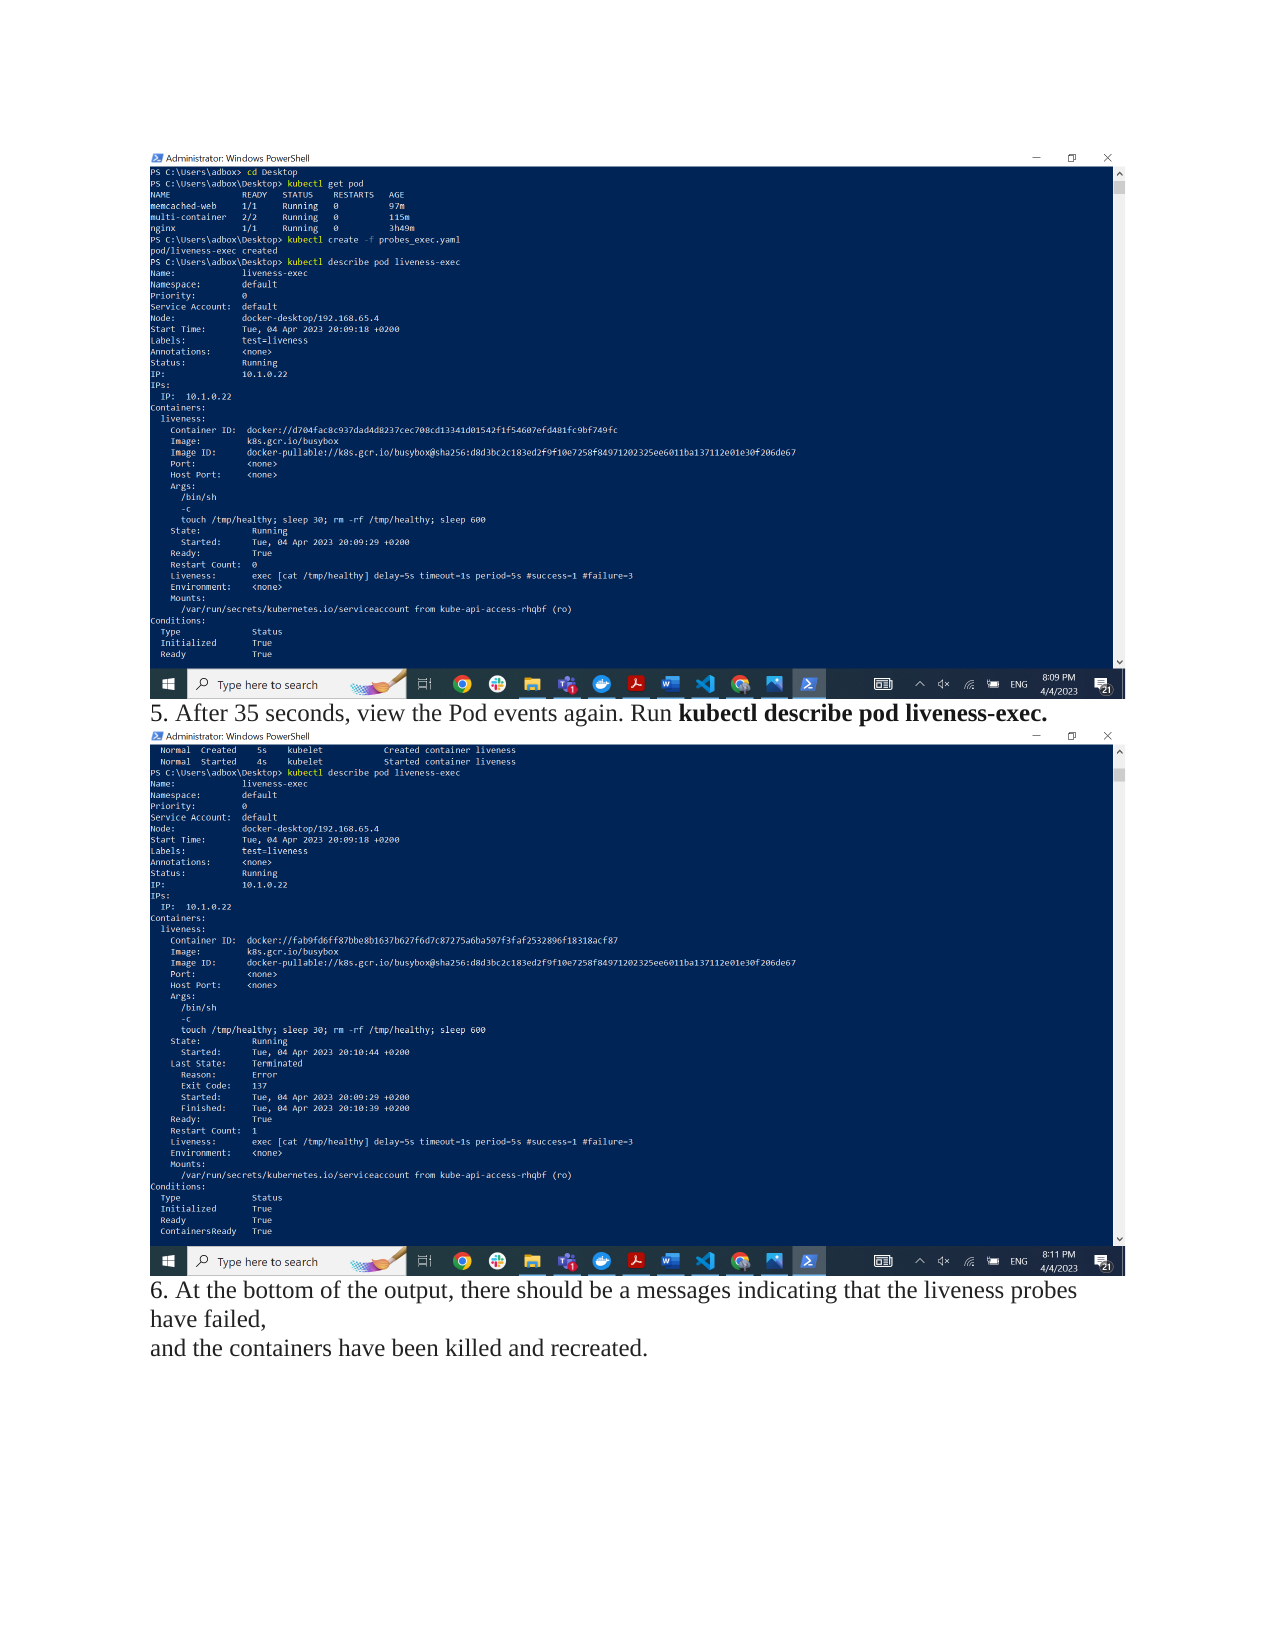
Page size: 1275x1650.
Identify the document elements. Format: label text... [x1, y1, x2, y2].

text 5. After 35 seconds, view the Pod events again. Run kubectl describe pod liveness-exec. [150, 699, 1125, 727]
picture [150, 150, 1125, 699]
picture [150, 727, 1125, 1276]
text 6. At the bottom of the output, there should be a messages indicating that the liveness probes have failed, [150, 1276, 1125, 1333]
text and the containers have been killed and recreated. [150, 1333, 1125, 1362]
